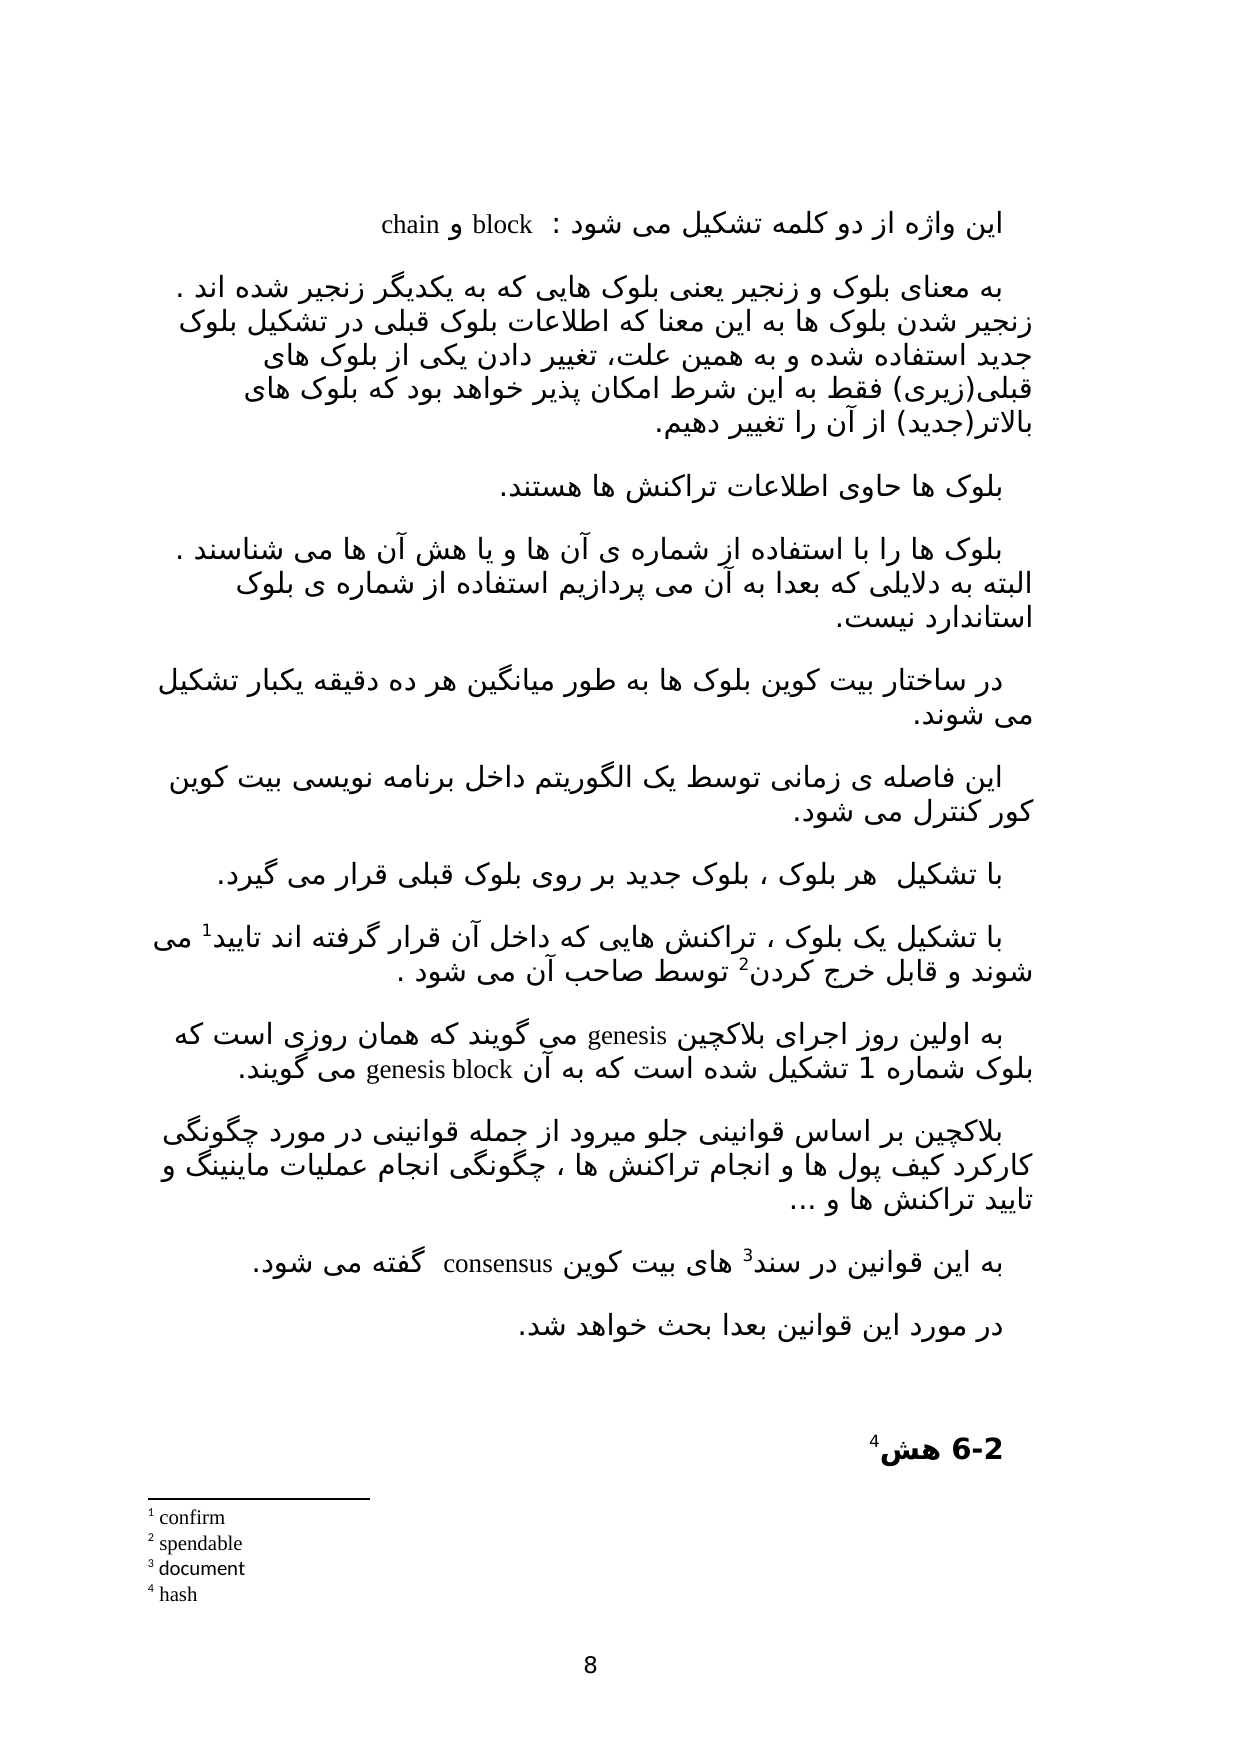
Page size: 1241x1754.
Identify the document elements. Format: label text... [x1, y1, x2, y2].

text این فاصله ی زمانی توسط یک الگوریتم داخل برنامه نویسی بیت کوین کور کنترل می شود. [148, 760, 1033, 828]
text بلوک ها حاوی اطلاعات تراکنش ها هستند. [148, 469, 1033, 503]
text به اولین روز اجرای بلاکچین genesis می گویند که همان روزی است که بلوک شماره 1 تشکیل شده است که به آن genesis block می گویند. [148, 1017, 1033, 1085]
text 6-2 هش [148, 1432, 1033, 1466]
text به معنای بلوک و زنجیر یعنی بلوک هایی که به یکدیگر زنجیر شده اند . زنجیر شدن بلوک ها به این معنا که اطلاعات بلوک قبلی در تشکیل بلوک جدید استفاده شده و به همین علت، تغییر دادن یکی از بلوک های قبلی(زیری) فقط به این شرط امکان پذیر خواهد بود که بلوک های بالاتر(جدید) از آن را تغییر دهیم. [148, 270, 1033, 440]
text در مورد این قوانین بعدا بحث خواهد شد. [148, 1309, 1033, 1343]
text به این قوانین در سند های بیت کوین consensus گفته می شود. [148, 1246, 1033, 1279]
text با تشکیل هر بلوک ، بلوک جدید بر روی بلوک قبلی قرار می گیرد. [148, 857, 1033, 891]
text بلوک ها را با استفاده از شماره ی آن ها و یا هش آن ها می شناسند . البته به دلایلی که بعدا به آن می پردازیم استفاده از شماره ی بلوک استاندارد نیست. [148, 532, 1033, 634]
text بلاکچین بر اساس قوانینی جلو میرود از جمله قوانینی در مورد چگونگی کارکرد کیف پول ها و انجام تراکنش ها ، چگونگی انجام عملیات ماینینگ و تایید تراکنش ها و ... [148, 1114, 1033, 1216]
text این واژه از دو کلمه تشکیل می شود : block و chain [148, 207, 1033, 241]
text با تشکیل یک بلوک ، تراکنش هایی که داخل آن قرار گرفته اند تایید می شوند و قابل خرج کردن توسط صاحب آن می شود . [148, 920, 1033, 988]
text در ساختار بیت کوین بلوک ها به طور میانگین هر ده دقیقه یکبار تشکیل می شوند. [148, 663, 1033, 731]
